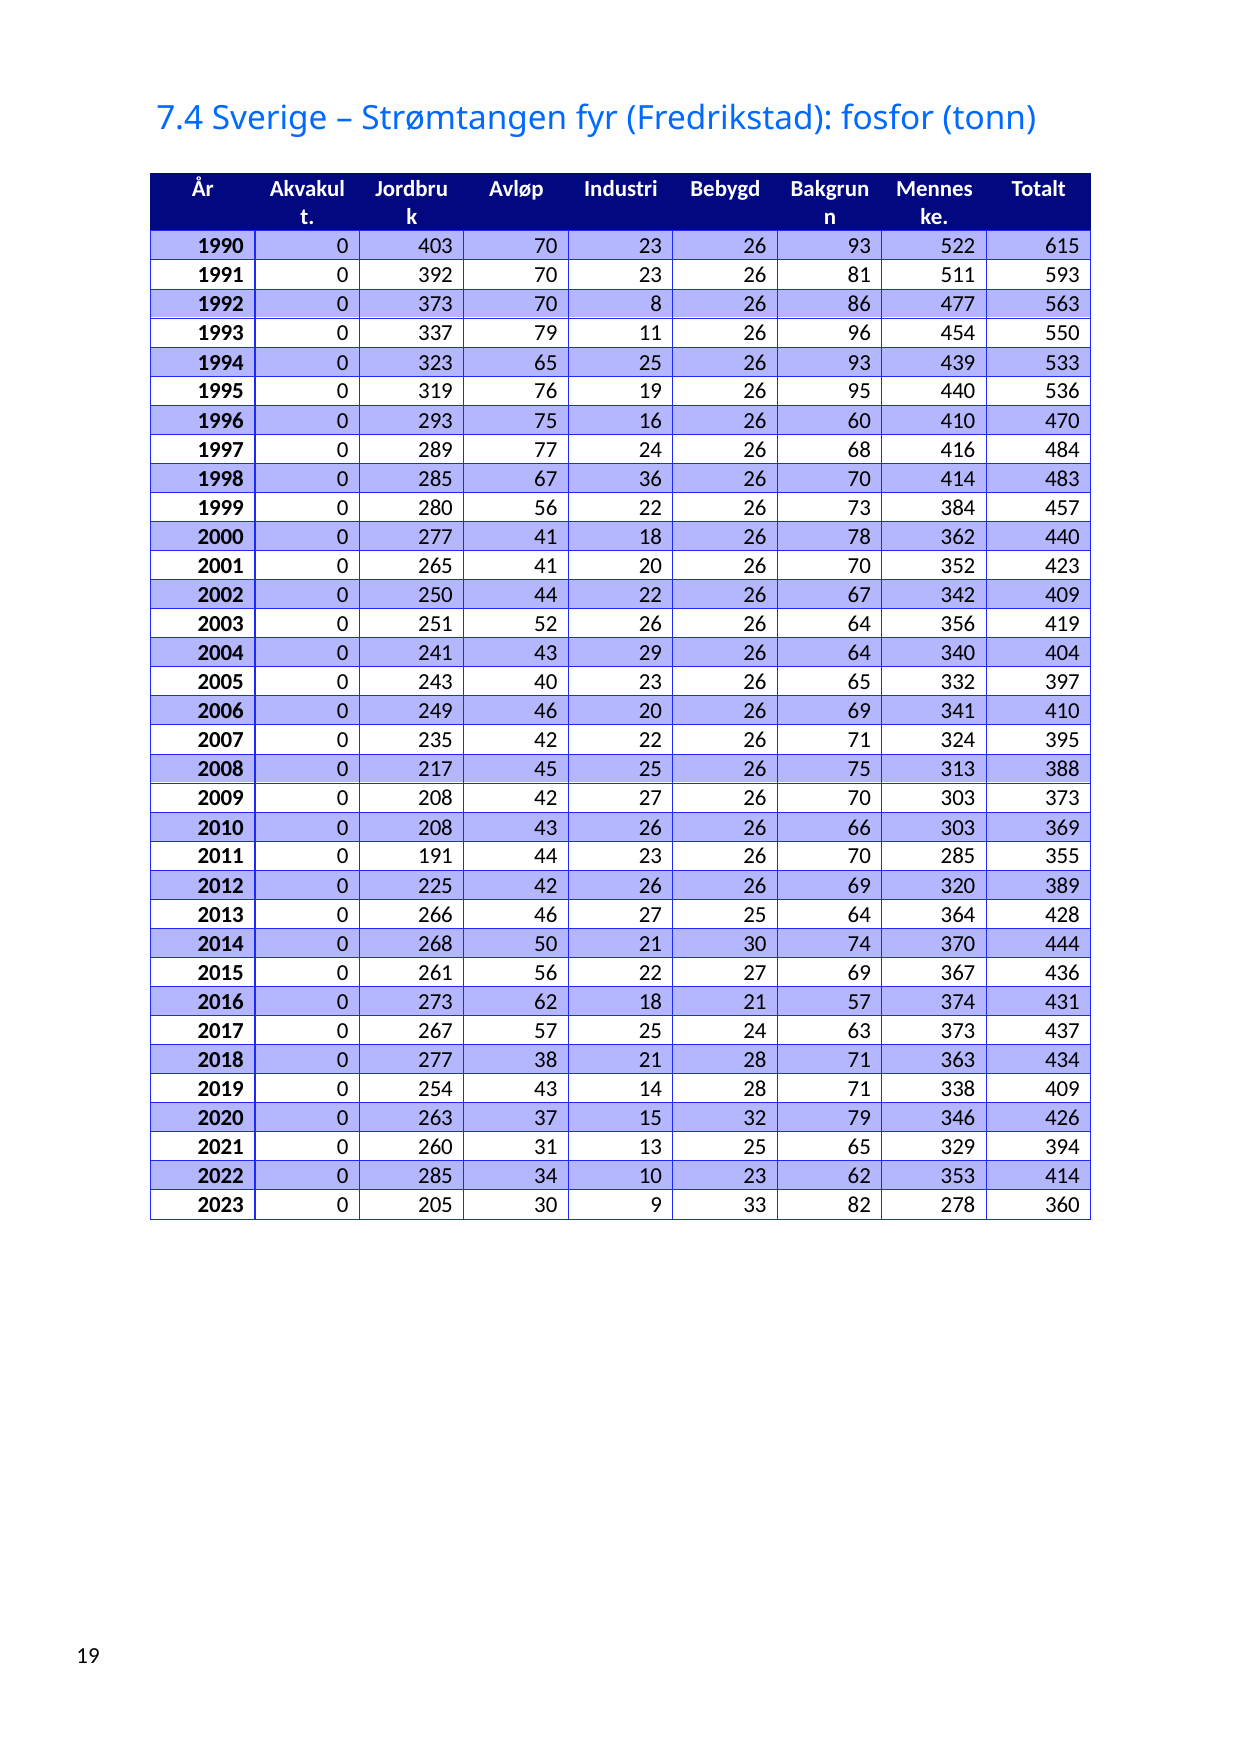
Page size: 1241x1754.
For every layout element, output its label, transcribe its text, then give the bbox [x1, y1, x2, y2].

table_cell 367 [882, 958, 986, 986]
table_cell 352 [882, 551, 986, 579]
table_cell 395 [987, 725, 1090, 753]
table_cell 26 [673, 696, 777, 724]
table_cell 56 [464, 493, 568, 521]
table_cell 52 [464, 609, 568, 637]
table_cell 22 [569, 580, 672, 608]
table_cell 550 [987, 319, 1090, 347]
table_cell 439 [882, 348, 986, 376]
table_cell 263 [360, 1103, 463, 1131]
table_cell 266 [360, 900, 463, 928]
table_cell 593 [987, 260, 1090, 288]
table_cell 93 [778, 348, 881, 376]
table_cell 251 [360, 609, 463, 637]
table_cell 268 [360, 929, 463, 957]
table_cell 342 [882, 580, 986, 608]
table_cell 67 [464, 464, 568, 492]
table_cell 265 [360, 551, 463, 579]
table_cell 20 [569, 551, 672, 579]
table_cell 23 [569, 842, 672, 870]
table_cell 2001 [151, 551, 254, 579]
table_header Industri [569, 174, 672, 230]
table_cell 225 [360, 871, 463, 899]
table_cell 0 [256, 348, 359, 376]
table_cell 9 [569, 1190, 672, 1218]
table_cell 26 [569, 813, 672, 841]
table_cell 71 [778, 1045, 881, 1073]
table_cell 410 [987, 696, 1090, 724]
table_cell 374 [882, 987, 986, 1015]
table_cell 65 [464, 348, 568, 376]
table_cell 70 [464, 290, 568, 317]
table_cell 329 [882, 1132, 986, 1160]
table_cell 414 [882, 464, 986, 492]
table_cell 42 [464, 725, 568, 753]
table_cell 1990 [151, 231, 254, 259]
table_cell 1993 [151, 319, 254, 347]
table_cell 261 [360, 958, 463, 986]
table_cell 440 [987, 522, 1090, 550]
table_header Menneske. [882, 174, 986, 230]
table_cell 414 [987, 1161, 1090, 1189]
table_cell 235 [360, 725, 463, 753]
table_cell 0 [256, 813, 359, 841]
table_cell 95 [778, 377, 881, 405]
table_cell 477 [882, 290, 986, 317]
table_cell 43 [464, 813, 568, 841]
table_cell 10 [569, 1161, 672, 1189]
table_cell 50 [464, 929, 568, 957]
table_cell 522 [882, 231, 986, 259]
table_cell 397 [987, 667, 1090, 695]
table_cell 11 [569, 319, 672, 347]
table_cell 2000 [151, 522, 254, 550]
table_cell 362 [882, 522, 986, 550]
table_cell 444 [987, 929, 1090, 957]
table_cell 16 [569, 406, 672, 434]
table_cell 23 [569, 260, 672, 288]
table_cell 69 [778, 696, 881, 724]
table_cell 249 [360, 696, 463, 724]
table_cell 243 [360, 667, 463, 695]
table_cell 2015 [151, 958, 254, 986]
table_cell 62 [778, 1161, 881, 1189]
table_cell 26 [673, 755, 777, 782]
table_cell 341 [882, 696, 986, 724]
table_cell 26 [673, 813, 777, 841]
table_cell 70 [464, 231, 568, 259]
table_cell 319 [360, 377, 463, 405]
table_cell 62 [464, 987, 568, 1015]
table_cell 2002 [151, 580, 254, 608]
table_cell 26 [673, 784, 777, 812]
table_header År [151, 174, 254, 230]
table_cell 434 [987, 1045, 1090, 1073]
table_cell 436 [987, 958, 1090, 986]
table_cell 69 [778, 958, 881, 986]
table_cell 26 [673, 522, 777, 550]
table_cell 191 [360, 842, 463, 870]
table_cell 267 [360, 1016, 463, 1044]
table_cell 75 [464, 406, 568, 434]
table_cell 64 [778, 609, 881, 637]
table_cell 338 [882, 1074, 986, 1102]
table_cell 0 [256, 842, 359, 870]
table_cell 533 [987, 348, 1090, 376]
table_cell 67 [778, 580, 881, 608]
table_cell 313 [882, 755, 986, 782]
table_cell 360 [987, 1190, 1090, 1218]
table_cell 0 [256, 1103, 359, 1131]
table_cell 24 [673, 1016, 777, 1044]
table_cell 66 [778, 813, 881, 841]
table_cell 0 [256, 1161, 359, 1189]
table_cell 26 [673, 406, 777, 434]
table_cell 2007 [151, 725, 254, 753]
table_cell 0 [256, 1045, 359, 1073]
table_cell 45 [464, 755, 568, 782]
table_cell 70 [778, 842, 881, 870]
table_cell 419 [987, 609, 1090, 637]
table_cell 285 [360, 464, 463, 492]
table_cell 409 [987, 1074, 1090, 1102]
table_cell 65 [778, 1132, 881, 1160]
table_cell 0 [256, 522, 359, 550]
table_cell 70 [778, 784, 881, 812]
table_cell 0 [256, 871, 359, 899]
table_cell 389 [987, 871, 1090, 899]
table_cell 57 [778, 987, 881, 1015]
table_cell 28 [673, 1045, 777, 1073]
table_cell 25 [569, 755, 672, 782]
table_cell 404 [987, 638, 1090, 666]
table_cell 0 [256, 987, 359, 1015]
table_cell 536 [987, 377, 1090, 405]
table_cell 23 [673, 1161, 777, 1189]
table_cell 2021 [151, 1132, 254, 1160]
table_cell 0 [256, 1016, 359, 1044]
table_cell 337 [360, 319, 463, 347]
table_cell 26 [673, 580, 777, 608]
table_cell 454 [882, 319, 986, 347]
table_cell 68 [778, 435, 881, 463]
table_cell 70 [778, 551, 881, 579]
table_cell 511 [882, 260, 986, 288]
table_cell 60 [778, 406, 881, 434]
table_cell 0 [256, 260, 359, 288]
table_cell 18 [569, 987, 672, 1015]
table_cell 285 [360, 1161, 463, 1189]
table_cell 32 [673, 1103, 777, 1131]
table_cell 323 [360, 348, 463, 376]
table_cell 0 [256, 231, 359, 259]
table_cell 0 [256, 958, 359, 986]
table_cell 79 [464, 319, 568, 347]
table_cell 1999 [151, 493, 254, 521]
table_cell 293 [360, 406, 463, 434]
table_cell 2020 [151, 1103, 254, 1131]
table_cell 440 [882, 377, 986, 405]
table_cell 615 [987, 231, 1090, 259]
table_cell 2005 [151, 667, 254, 695]
table_cell 0 [256, 609, 359, 637]
table_cell 457 [987, 493, 1090, 521]
table_cell 1997 [151, 435, 254, 463]
table_cell 76 [464, 377, 568, 405]
table_cell 2013 [151, 900, 254, 928]
table_cell 26 [673, 231, 777, 259]
table_cell 373 [360, 290, 463, 317]
table_cell 0 [256, 755, 359, 782]
table_cell 384 [882, 493, 986, 521]
table_cell 26 [673, 609, 777, 637]
table_cell 71 [778, 725, 881, 753]
table_cell 363 [882, 1045, 986, 1073]
table_cell 364 [882, 900, 986, 928]
table_cell 2011 [151, 842, 254, 870]
table_cell 30 [673, 929, 777, 957]
table_cell 26 [569, 609, 672, 637]
table_cell 426 [987, 1103, 1090, 1131]
table_cell 2004 [151, 638, 254, 666]
table_cell 22 [569, 493, 672, 521]
table_cell 2019 [151, 1074, 254, 1102]
table_cell 26 [673, 667, 777, 695]
table_cell 563 [987, 290, 1090, 317]
table_cell 324 [882, 725, 986, 753]
table_cell 25 [569, 1016, 672, 1044]
table_cell 26 [673, 638, 777, 666]
table_cell 0 [256, 551, 359, 579]
table_header Jordbruk [360, 174, 463, 230]
table_cell 394 [987, 1132, 1090, 1160]
table_cell 75 [778, 755, 881, 782]
table_cell 30 [464, 1190, 568, 1218]
table_cell 96 [778, 319, 881, 347]
table_cell 0 [256, 319, 359, 347]
subtitle Sverige – Strømtangen fyr (Fredrikstad): fosfor (tonn) [156, 94, 1090, 139]
table_cell 2006 [151, 696, 254, 724]
table_cell 373 [987, 784, 1090, 812]
table_cell 44 [464, 580, 568, 608]
table_cell 42 [464, 871, 568, 899]
table_cell 2009 [151, 784, 254, 812]
table_cell 1991 [151, 260, 254, 288]
table_cell 42 [464, 784, 568, 812]
table_header Akvakult. [256, 174, 359, 230]
table_cell 23 [569, 667, 672, 695]
table_cell 2022 [151, 1161, 254, 1189]
table_cell 369 [987, 813, 1090, 841]
table_cell 33 [673, 1190, 777, 1218]
table_header Bebygd [673, 174, 777, 230]
table_cell 26 [673, 871, 777, 899]
table_cell 0 [256, 784, 359, 812]
table_cell 2023 [151, 1190, 254, 1218]
table_cell 22 [569, 725, 672, 753]
table_cell 0 [256, 1132, 359, 1160]
table_cell 388 [987, 755, 1090, 782]
table_cell 0 [256, 667, 359, 695]
table_cell 205 [360, 1190, 463, 1218]
table_cell 340 [882, 638, 986, 666]
table_cell 2014 [151, 929, 254, 957]
table_cell 64 [778, 638, 881, 666]
table_cell 20 [569, 696, 672, 724]
table_cell 43 [464, 1074, 568, 1102]
table_cell 208 [360, 813, 463, 841]
table_cell 63 [778, 1016, 881, 1044]
table_cell 217 [360, 755, 463, 782]
table_cell 437 [987, 1016, 1090, 1044]
table_cell 423 [987, 551, 1090, 579]
table_cell 73 [778, 493, 881, 521]
table_cell 1994 [151, 348, 254, 376]
table_cell 56 [464, 958, 568, 986]
table_cell 320 [882, 871, 986, 899]
table_cell 1996 [151, 406, 254, 434]
table_cell 2010 [151, 813, 254, 841]
table_cell 260 [360, 1132, 463, 1160]
table_cell 273 [360, 987, 463, 1015]
table_cell 46 [464, 696, 568, 724]
table_cell 21 [569, 929, 672, 957]
table_cell 409 [987, 580, 1090, 608]
table_cell 27 [569, 900, 672, 928]
table_cell 370 [882, 929, 986, 957]
table_cell 0 [256, 493, 359, 521]
table_cell 25 [673, 900, 777, 928]
table_cell 1992 [151, 290, 254, 317]
table_cell 410 [882, 406, 986, 434]
table_header Totalt [987, 174, 1090, 230]
table_cell 289 [360, 435, 463, 463]
table_cell 1998 [151, 464, 254, 492]
table_cell 277 [360, 522, 463, 550]
table_cell 285 [882, 842, 986, 870]
table_cell 0 [256, 435, 359, 463]
table_cell 2012 [151, 871, 254, 899]
table_cell 18 [569, 522, 672, 550]
table_cell 277 [360, 1045, 463, 1073]
table_cell 484 [987, 435, 1090, 463]
table_cell 19 [569, 377, 672, 405]
table_cell 41 [464, 551, 568, 579]
table_cell 26 [673, 290, 777, 317]
table_cell 254 [360, 1074, 463, 1102]
table_cell 0 [256, 725, 359, 753]
table_cell 356 [882, 609, 986, 637]
table_cell 241 [360, 638, 463, 666]
table_cell 2018 [151, 1045, 254, 1073]
table_cell 41 [464, 522, 568, 550]
table_cell 81 [778, 260, 881, 288]
table_cell 353 [882, 1161, 986, 1189]
table_cell 0 [256, 290, 359, 317]
table_cell 27 [673, 958, 777, 986]
table_cell 483 [987, 464, 1090, 492]
table_cell 280 [360, 493, 463, 521]
table_cell 86 [778, 290, 881, 317]
table_cell 26 [673, 493, 777, 521]
table_cell 44 [464, 842, 568, 870]
table_cell 26 [673, 319, 777, 347]
table_cell 26 [673, 725, 777, 753]
table_cell 26 [673, 348, 777, 376]
table_cell 26 [569, 871, 672, 899]
table_cell 2008 [151, 755, 254, 782]
table_cell 470 [987, 406, 1090, 434]
table_cell 69 [778, 871, 881, 899]
table_cell 303 [882, 784, 986, 812]
table_cell 8 [569, 290, 672, 317]
table_cell 0 [256, 1074, 359, 1102]
table_cell 428 [987, 900, 1090, 928]
table_header Bakgrunn [778, 174, 881, 230]
table_cell 64 [778, 900, 881, 928]
table_cell 278 [882, 1190, 986, 1218]
table_cell 21 [673, 987, 777, 1015]
table_header Avløp [464, 174, 568, 230]
table_cell 46 [464, 900, 568, 928]
table_cell 303 [882, 813, 986, 841]
table_cell 77 [464, 435, 568, 463]
table_cell 71 [778, 1074, 881, 1102]
table_cell 70 [778, 464, 881, 492]
table_cell 15 [569, 1103, 672, 1131]
table_cell 36 [569, 464, 672, 492]
table_cell 373 [882, 1016, 986, 1044]
table_cell 0 [256, 1190, 359, 1218]
table_cell 26 [673, 260, 777, 288]
table_cell 26 [673, 551, 777, 579]
table_cell 2017 [151, 1016, 254, 1044]
table_cell 34 [464, 1161, 568, 1189]
table_cell 2016 [151, 987, 254, 1015]
table_cell 74 [778, 929, 881, 957]
table_cell 0 [256, 464, 359, 492]
table_cell 1995 [151, 377, 254, 405]
table_cell 25 [569, 348, 672, 376]
table_cell 43 [464, 638, 568, 666]
table_cell 82 [778, 1190, 881, 1218]
table_cell 250 [360, 580, 463, 608]
table_cell 21 [569, 1045, 672, 1073]
table_cell 0 [256, 406, 359, 434]
table_cell 22 [569, 958, 672, 986]
table_cell 14 [569, 1074, 672, 1102]
table_cell 2003 [151, 609, 254, 637]
table_cell 431 [987, 987, 1090, 1015]
table_cell 70 [464, 260, 568, 288]
table_cell 403 [360, 231, 463, 259]
table_cell 0 [256, 900, 359, 928]
table_cell 31 [464, 1132, 568, 1160]
table_cell 38 [464, 1045, 568, 1073]
table_cell 0 [256, 580, 359, 608]
table_cell 37 [464, 1103, 568, 1131]
table_cell 0 [256, 638, 359, 666]
table_cell 93 [778, 231, 881, 259]
table_cell 26 [673, 435, 777, 463]
table_cell 355 [987, 842, 1090, 870]
table_cell 65 [778, 667, 881, 695]
table_cell 346 [882, 1103, 986, 1131]
table_cell 40 [464, 667, 568, 695]
table_cell 24 [569, 435, 672, 463]
table_cell 28 [673, 1074, 777, 1102]
table_cell 26 [673, 842, 777, 870]
table_cell 332 [882, 667, 986, 695]
table_cell 13 [569, 1132, 672, 1160]
table_cell 26 [673, 377, 777, 405]
table_cell 57 [464, 1016, 568, 1044]
table_cell 26 [673, 464, 777, 492]
table_cell 25 [673, 1132, 777, 1160]
table_cell 0 [256, 929, 359, 957]
table_cell 23 [569, 231, 672, 259]
table_cell 27 [569, 784, 672, 812]
table_cell 29 [569, 638, 672, 666]
table_cell 79 [778, 1103, 881, 1131]
table_cell 392 [360, 260, 463, 288]
table_cell 208 [360, 784, 463, 812]
table_cell 0 [256, 377, 359, 405]
table_cell 78 [778, 522, 881, 550]
table_cell 0 [256, 696, 359, 724]
table_cell 416 [882, 435, 986, 463]
